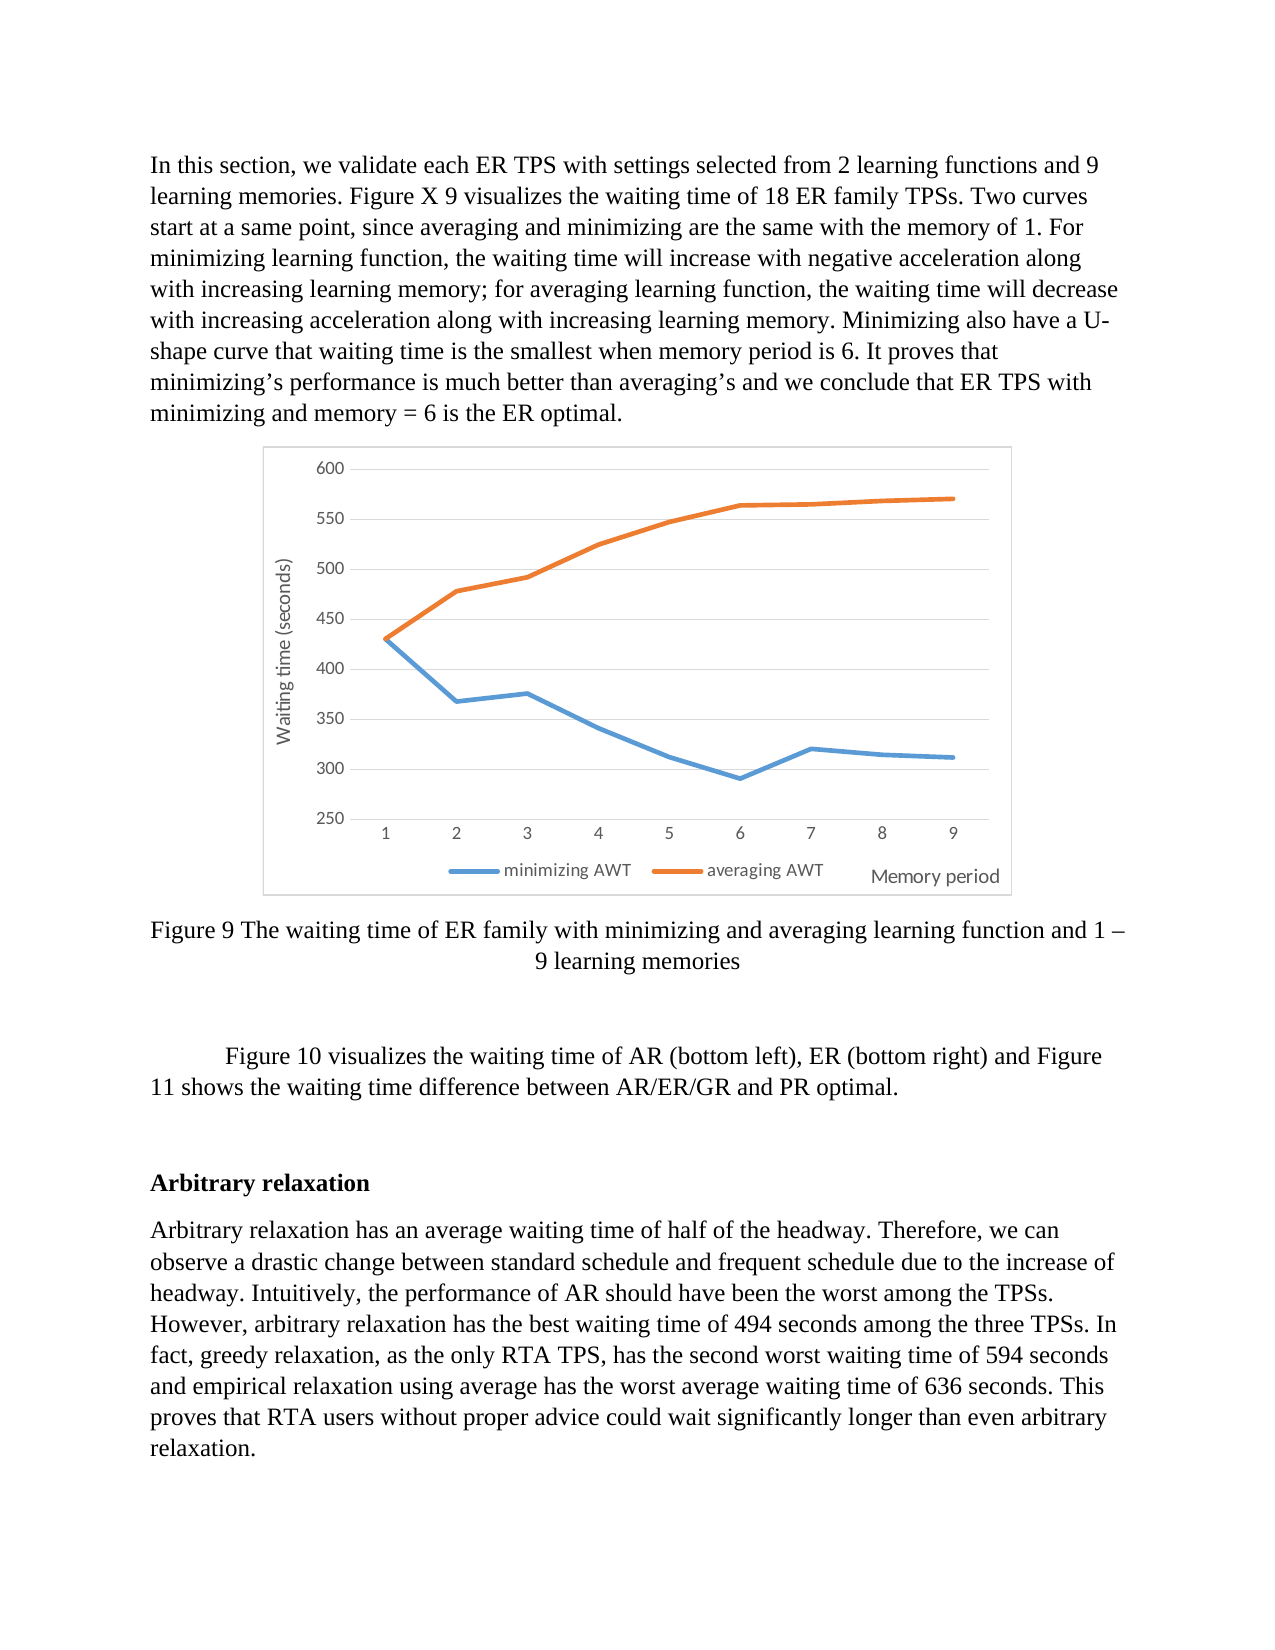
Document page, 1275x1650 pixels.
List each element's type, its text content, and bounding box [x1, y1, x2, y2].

text Figure 10 visualizes the waiting time of AR (bottom left), ER (bottom right) and Figure 10 shows the waiting time difference between AR/ER/GR and PR optimal. [150, 1041, 1125, 1101]
text Arbitrary relaxation [150, 1168, 1125, 1197]
text Arbitrary relaxation has an average waiting time of half of the headway. Therefore, we can observe a drastic change between standard schedule and frequent schedule due to the increase of headway. Intuitively, the performance of AR should have been the worst among the TPSs. However, arbitrary relaxation has the best waiting time of 494 seconds among the three TPSs. In fact, greedy relaxation, as the only RTA TPS, has the second worst waiting time of 594 seconds and empirical relaxation using average has the worst average waiting time of 636 seconds. This proves that RTA users without proper advice could wait significantly longer than even arbitrary relaxation. [150, 1216, 1125, 1462]
text In this section, we validate each ER TPS with settings selected from 2 learning functions and 9 learning memories. Figure X 9 visualizes the waiting time of 18 ER family TPSs. Two curves start at a same point, since averaging and minimizing are the same with the memory of 1. For minimizing learning function, the waiting time will increase with negative acceleration along with increasing learning memory; for averaging learning function, the waiting time will decrease with increasing acceleration along with increasing learning memory. Minimizing also have a U-shape curve that waiting time is the smallest when memory period is 6. It proves that minimizing’s performance is much better than averaging’s and we conclude that ER TPS with minimizing and memory = 6 is the ER optimal. [150, 150, 1125, 427]
